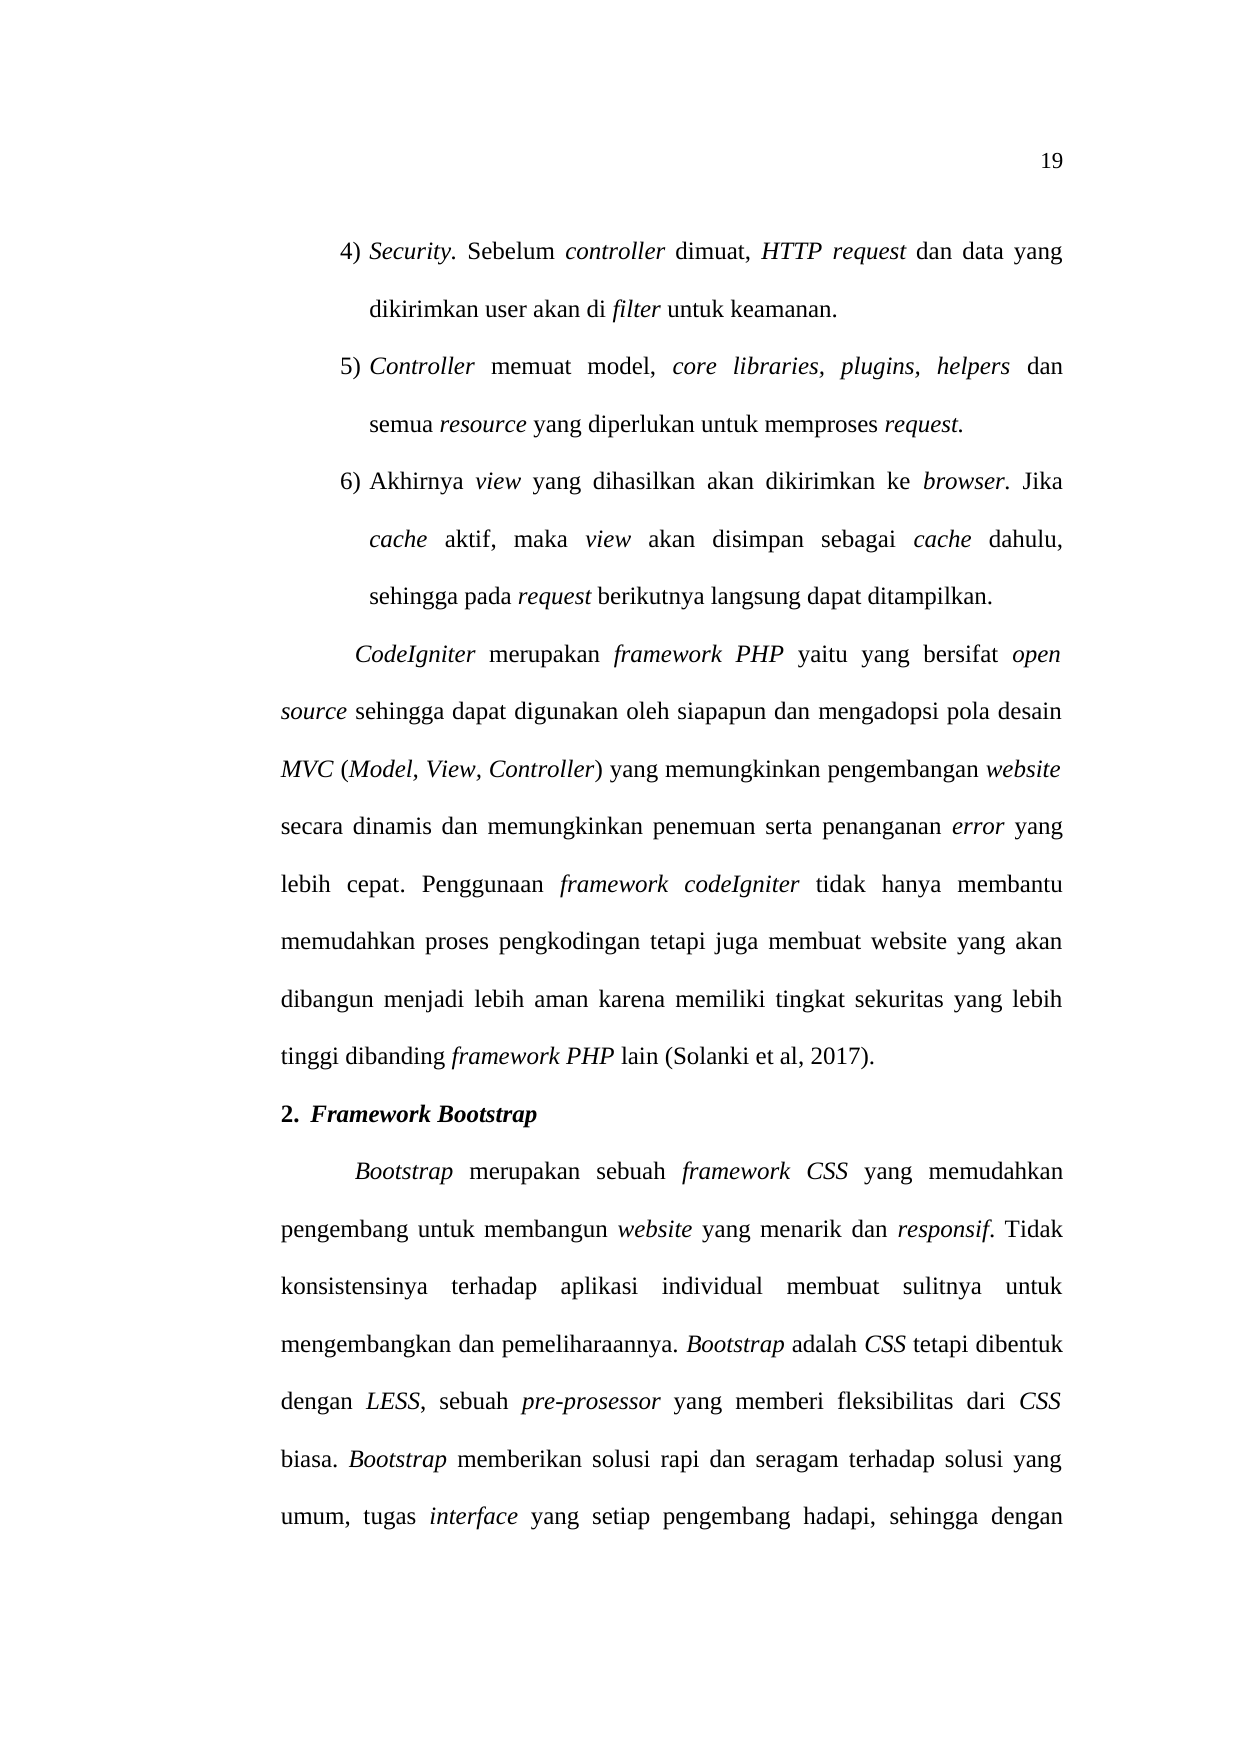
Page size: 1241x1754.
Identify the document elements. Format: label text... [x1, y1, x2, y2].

list Controller memuat model, core libraries, plugins, helpers dan semua resource yang diperlukan untuk memproses request. [340, 351, 1063, 438]
list Akhirnya view yang dihasilkan akan dikirimkan ke browser. Jika cache aktif, maka view akan disimpan sebagai cache dahulu, sehingga pada request berikutnya langsung dapat ditampilkan. [340, 466, 1063, 610]
text CodeIgniter merupakan framework PHP yaitu yang bersifat open source sehingga dapat digunakan oleh siapapun dan mengadopsi pola desain MVC (Model, View, Controller) yang memungkinkan pengembangan website secara dinamis dan memungkinkan penemuan serta penanganan error yang lebih cepat. Penggunaan framework codeIgniter tidak hanya membantu memudahkan proses pengkodingan tetapi juga membuat website yang akan dibangun menjadi lebih aman karena memiliki tingkat sekuritas yang lebih tinggi dibanding framework PHP lain (Solanki et al, 2017). [281, 639, 1063, 1070]
list Framework Bootstrap [281, 1099, 1063, 1128]
list Security. Sebelum controller dimuat, HTTP request dan data yang dikirimkan user akan di filter untuk keamanan. [340, 236, 1063, 323]
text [281, 1156, 1063, 1530]
